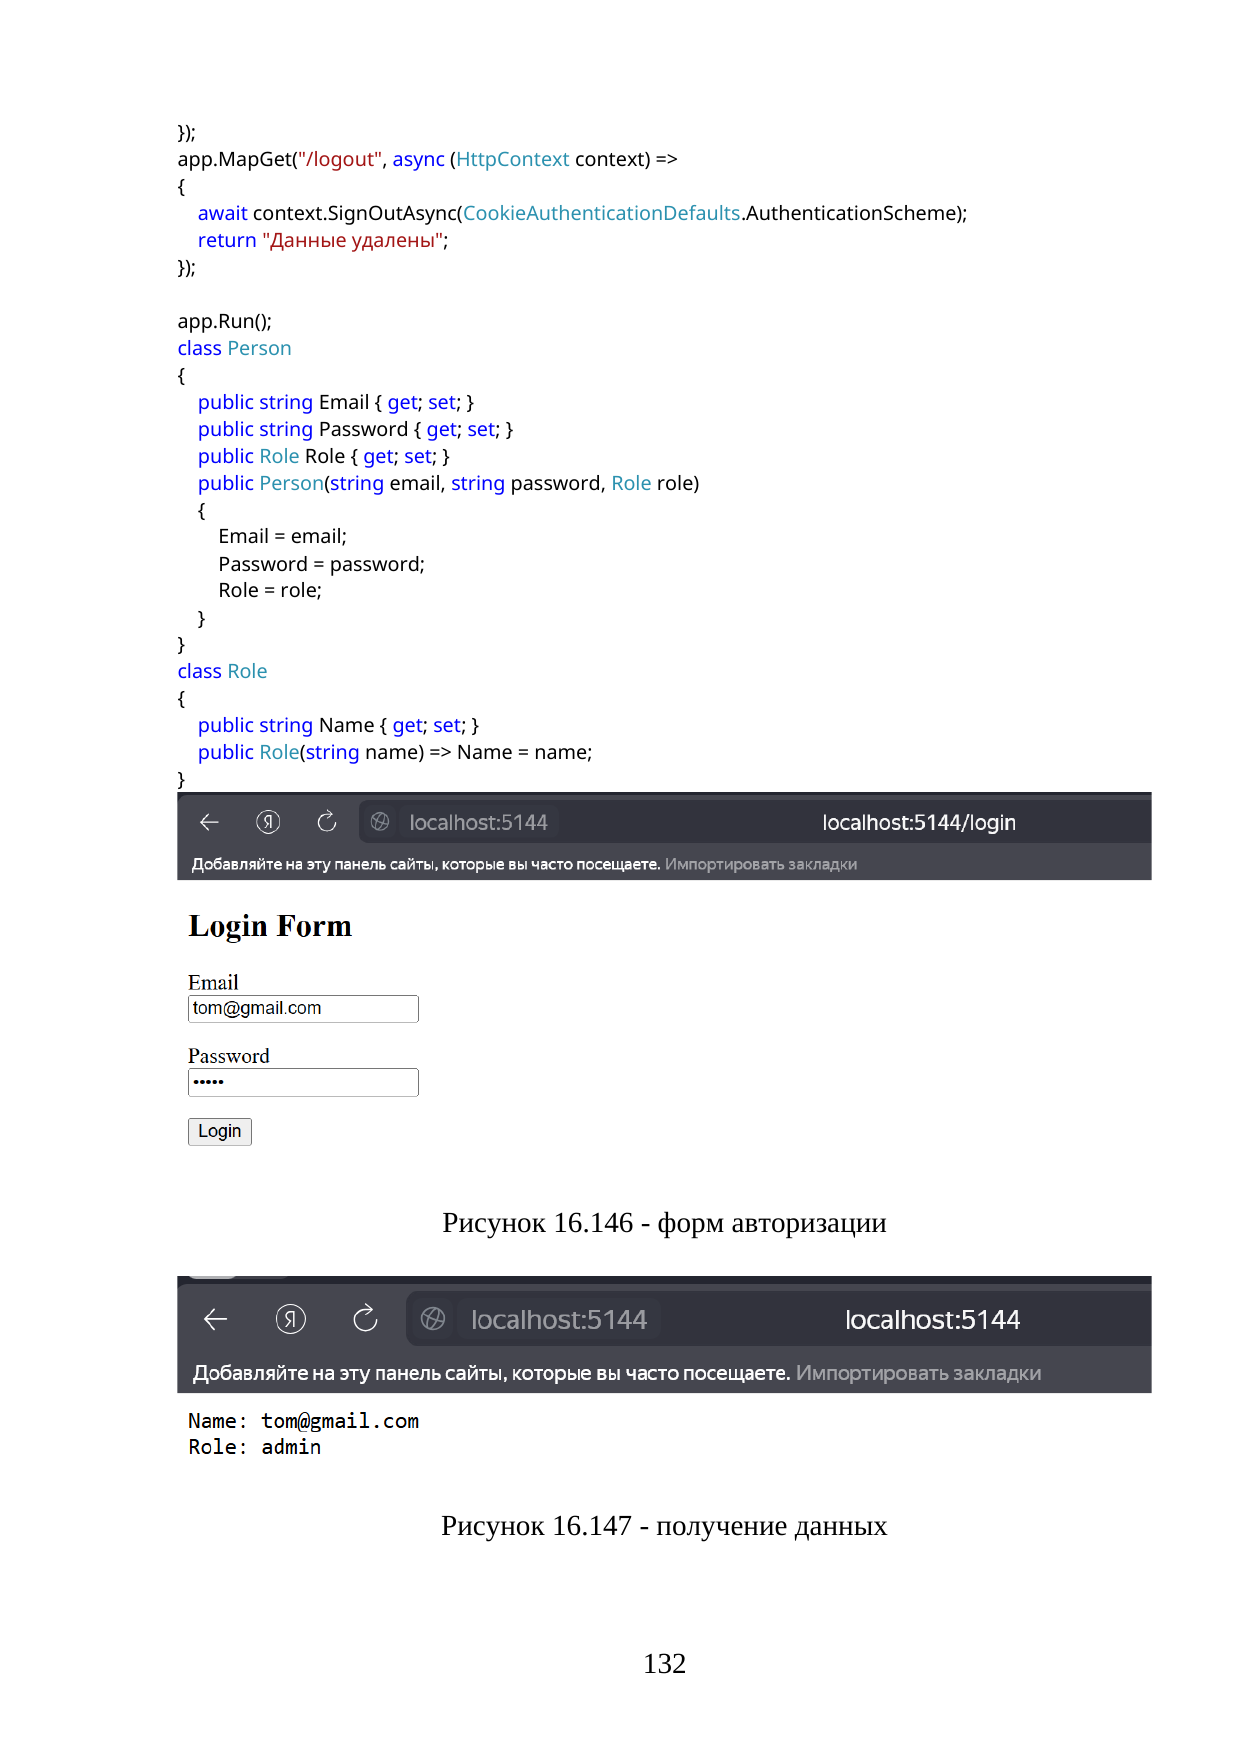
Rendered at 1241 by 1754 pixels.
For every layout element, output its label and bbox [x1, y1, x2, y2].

picture [177, 792, 1152, 1168]
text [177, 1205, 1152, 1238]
picture [177, 1276, 1152, 1471]
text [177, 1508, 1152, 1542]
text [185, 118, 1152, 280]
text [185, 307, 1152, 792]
